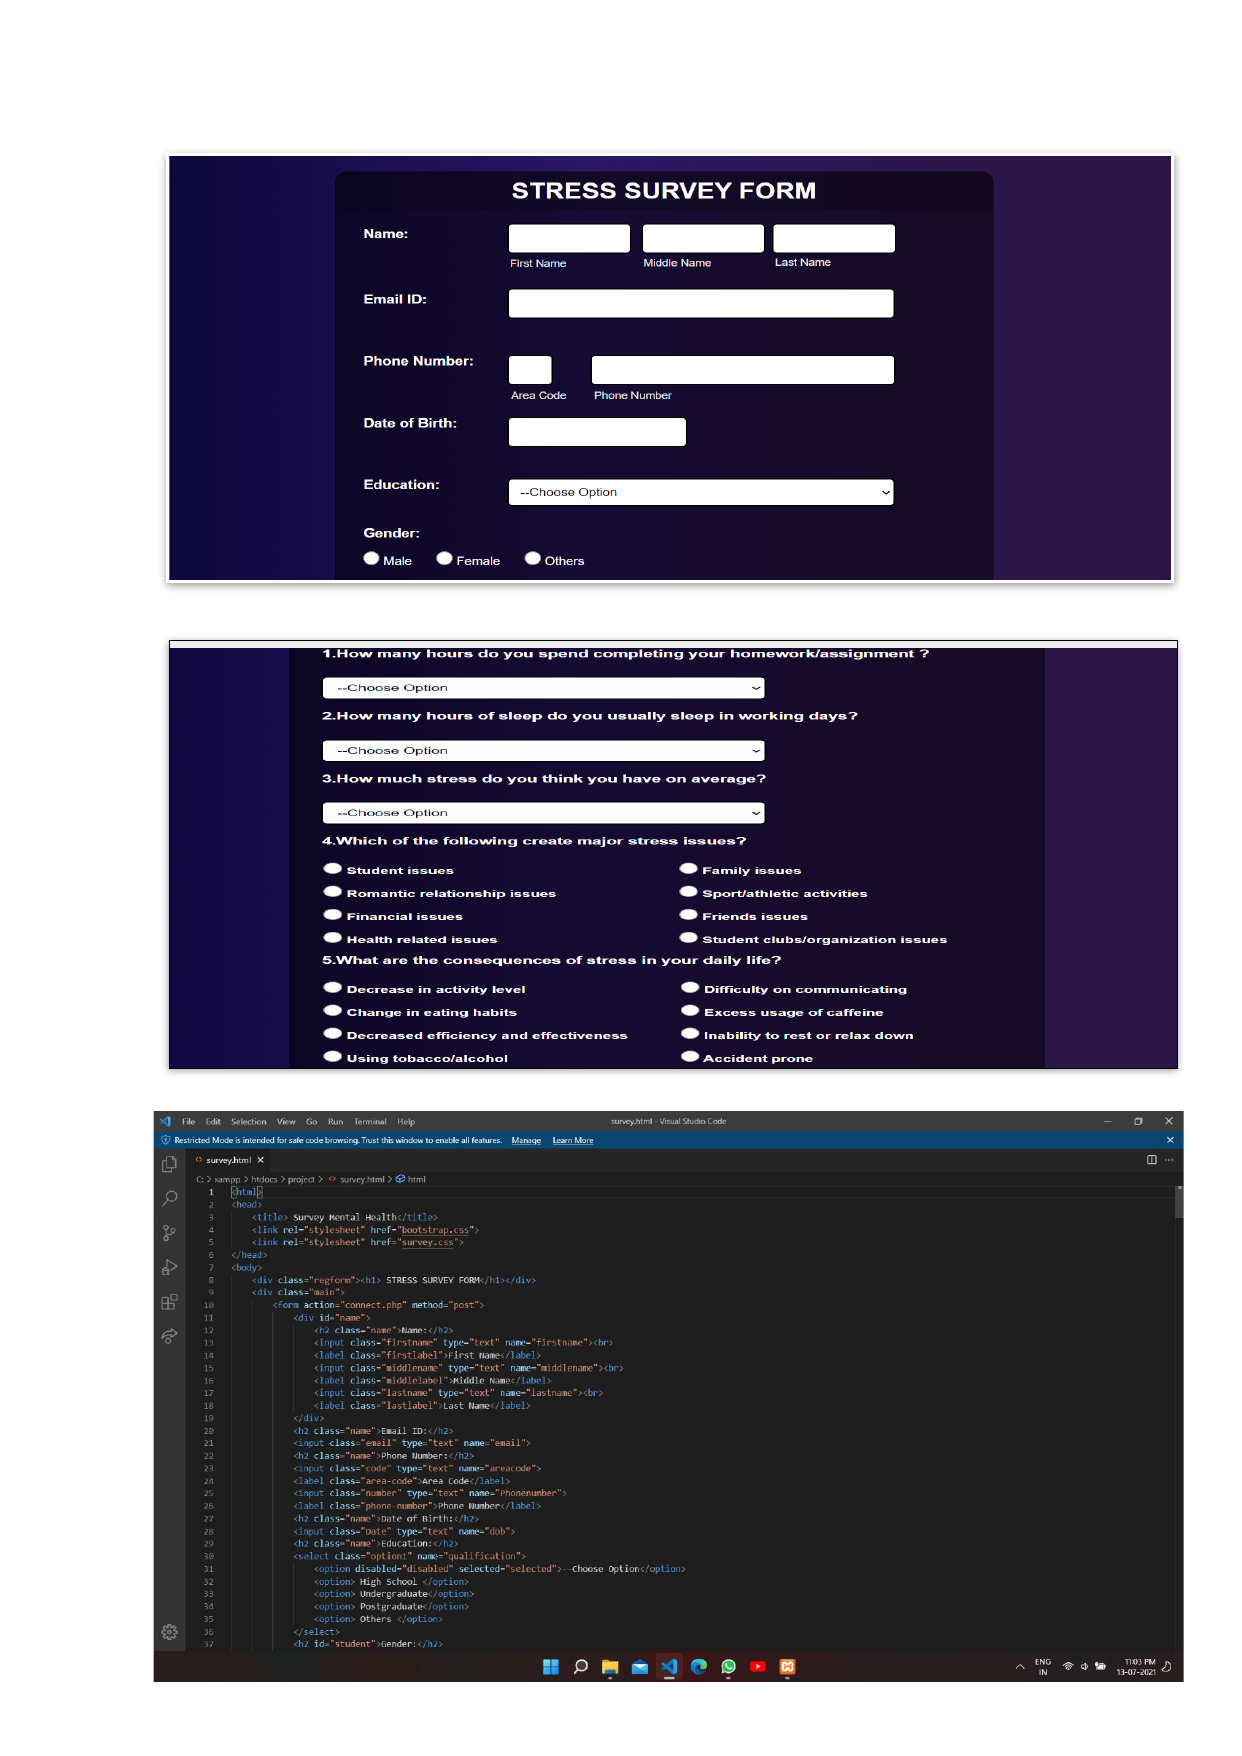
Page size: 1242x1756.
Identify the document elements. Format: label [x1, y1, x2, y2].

picture [170, 648, 1177, 1068]
picture [153, 1111, 1184, 1682]
picture [169, 156, 1171, 580]
